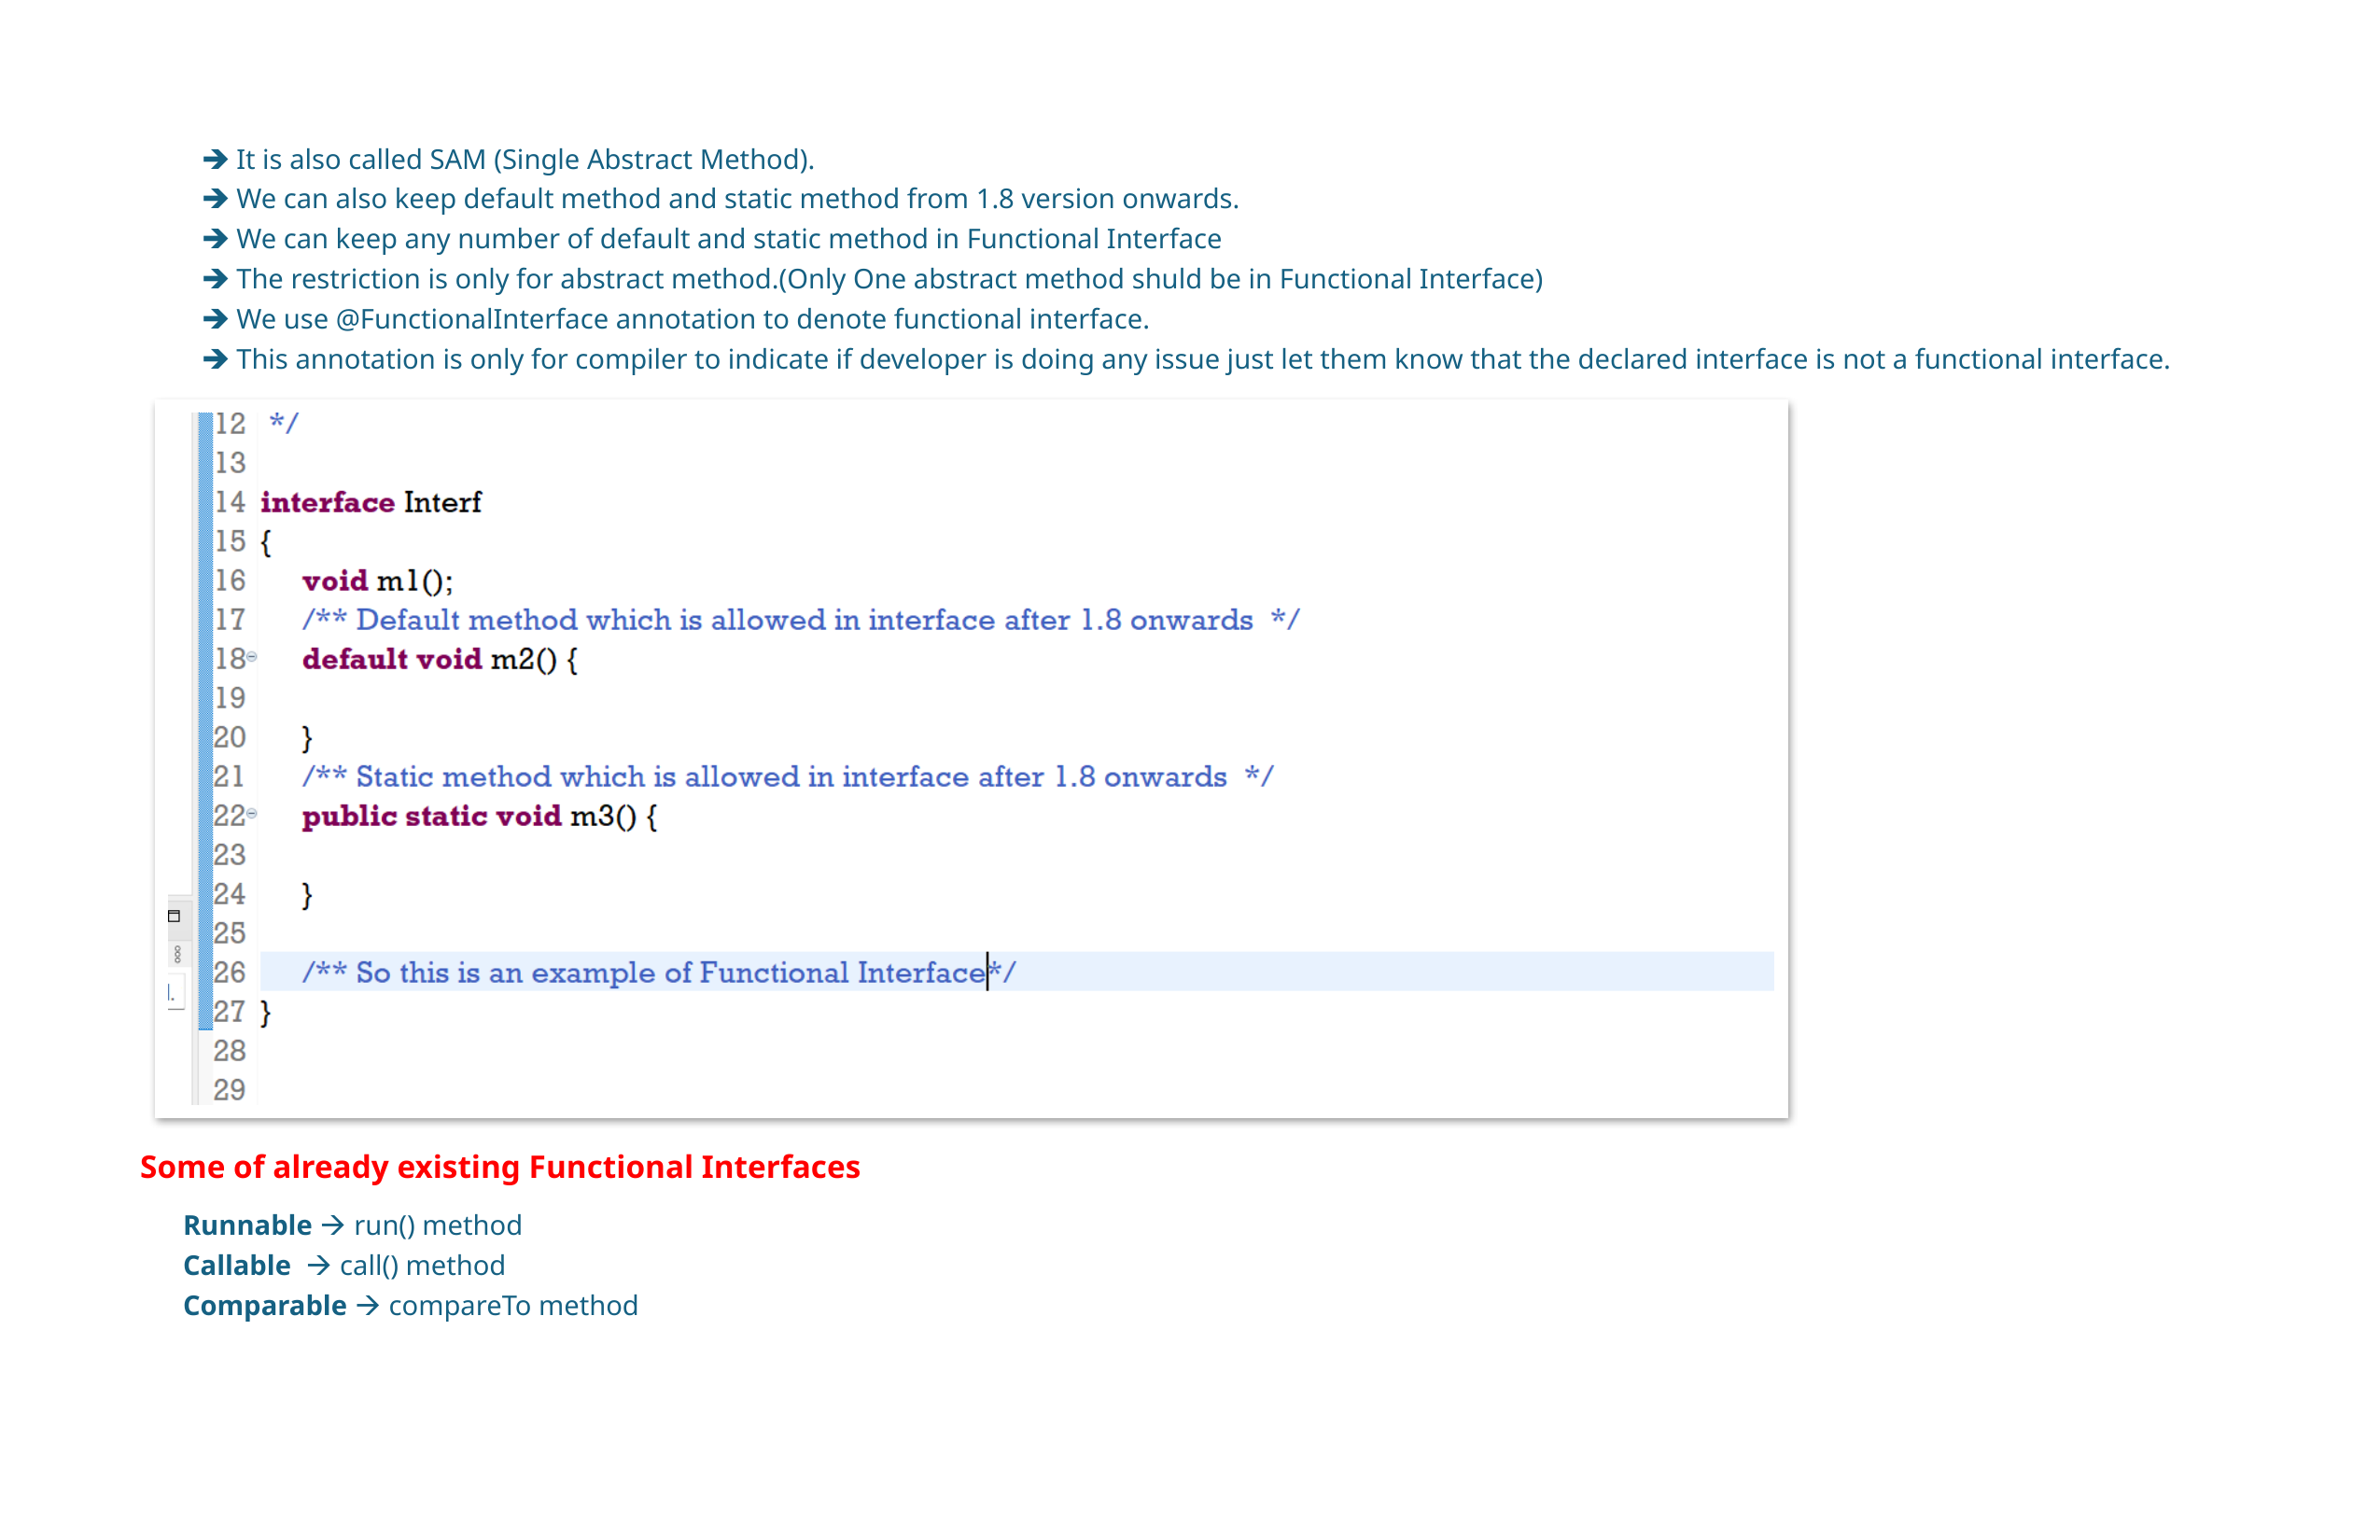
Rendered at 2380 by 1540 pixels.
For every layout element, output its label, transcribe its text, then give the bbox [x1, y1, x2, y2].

list We use @FunctionalInterface annotation to denote functional interface. [202, 300, 2240, 337]
list Comparable compareTo method [183, 1286, 2240, 1323]
list The restriction is only for abstract method.(Only One abstract method shuld be in Functional Interface) [202, 259, 2240, 297]
list We can also keep default method and static method from 1.8 version onwards. [202, 180, 2240, 217]
list We can keep any number of default and static method in Functional Interface [202, 220, 2240, 257]
text Some of already existing Functional Interfaces [140, 1145, 2240, 1188]
list Callable call() method [183, 1247, 2240, 1283]
picture [168, 413, 1774, 1105]
list It is also called SAM (Single Abstract Method). [202, 140, 2240, 177]
list Runnable run() method [183, 1207, 2240, 1243]
list This annotation is only for compiler to indicate if developer is doing any issue just let them know that the declared interface is not a functional interface. [202, 340, 2240, 377]
